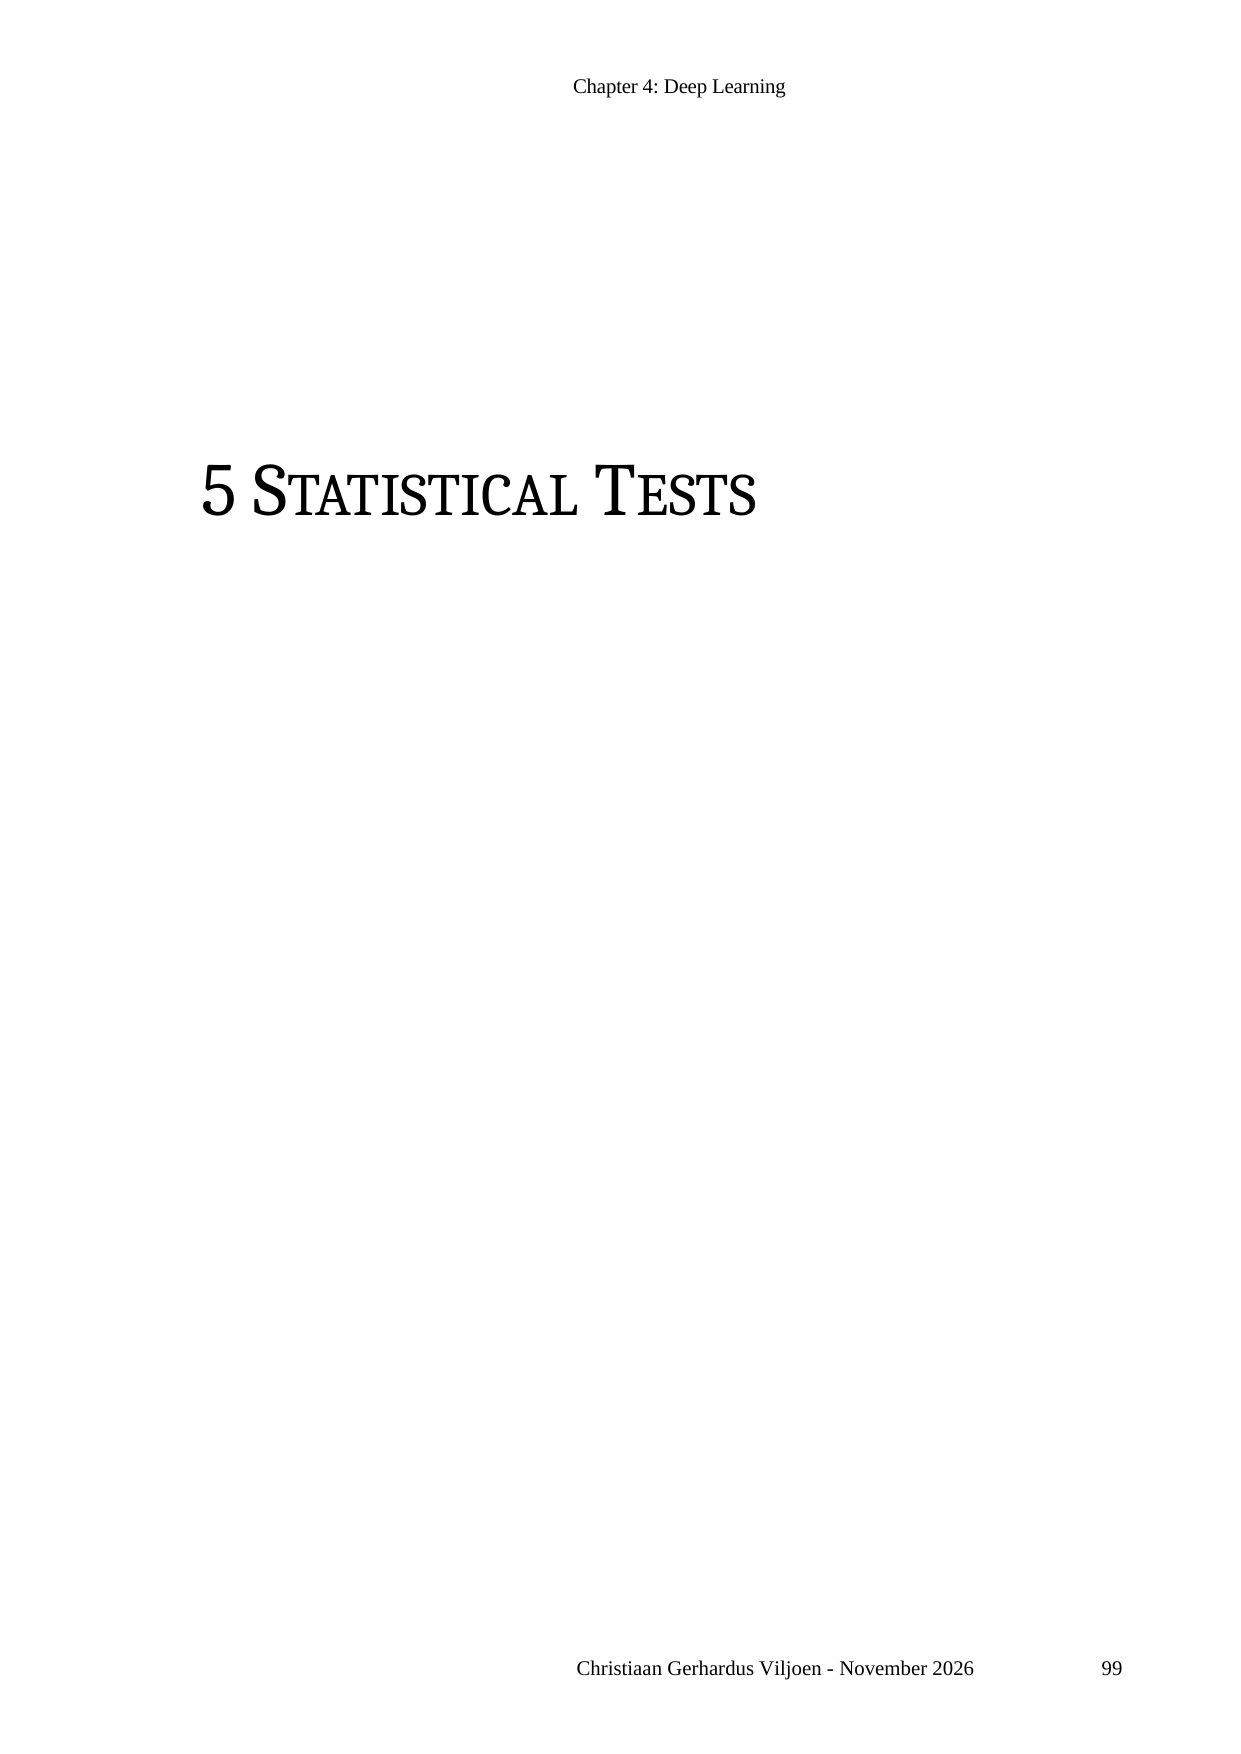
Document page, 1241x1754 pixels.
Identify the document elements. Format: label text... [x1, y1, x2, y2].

subtitle Statistical Tests [201, 448, 1122, 534]
